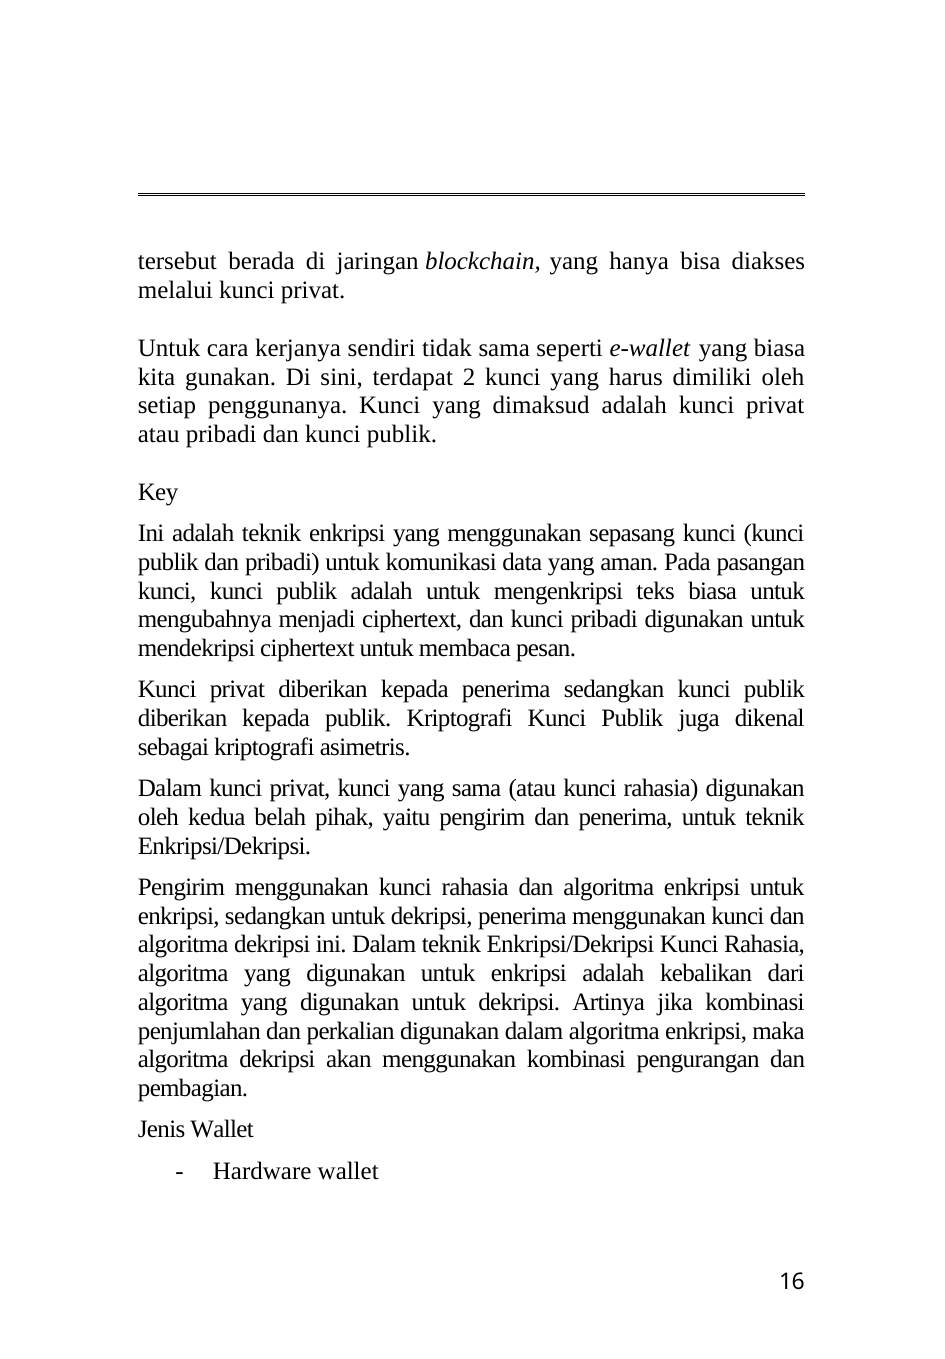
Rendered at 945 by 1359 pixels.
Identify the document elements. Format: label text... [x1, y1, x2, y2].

text Untuk cara kerjanya sendiri tidak sama seperti e-wallet yang biasa kita gunakan. Di sini, terdapat 2 kunci yang harus dimiliki oleh setiap penggunanya. Kunci yang dimaksud adalah kunci privat atau pribadi dan kunci publik. [138, 333, 805, 448]
text Jenis Wallet [138, 1114, 805, 1143]
text Key [138, 477, 805, 506]
text Kunci privat diberikan kepada penerima sedangkan kunci publik diberikan kepada publik. Kriptografi Kunci Publik juga dikenal sebagai kriptografi asimetris. [138, 674, 805, 761]
text Dalam kunci privat, kunci yang sama (atau kunci rahasia) digunakan oleh kedua belah pihak, yaitu pengirim dan penerima, untuk teknik Enkripsi/Dekripsi. [138, 773, 805, 859]
list Hardware wallet [175, 1156, 805, 1184]
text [138, 246, 805, 304]
text Ini adalah teknik enkripsi yang menggunakan sepasang kunci (kunci publik dan pribadi) untuk komunikasi data yang aman. Pada pasangan kunci, kunci publik adalah untuk mengenkripsi teks biasa untuk mengubahnya menjadi ciphertext, dan kunci pribadi digunakan untuk mendekripsi ciphertext untuk membaca pesan. [138, 518, 805, 662]
text Pengirim menggunakan kunci rahasia dan algoritma enkripsi untuk enkripsi, sedangkan untuk dekripsi, penerima menggunakan kunci dan algoritma dekripsi ini. Dalam teknik Enkripsi/Dekripsi Kunci Rahasia, algoritma yang digunakan untuk enkripsi adalah kebalikan dari algoritma yang digunakan untuk dekripsi. Artinya jika kombinasi penjumlahan dan perkalian digunakan dalam algoritma enkripsi, maka algoritma dekripsi akan menggunakan kombinasi pengurangan dan pembagian. [138, 872, 805, 1102]
